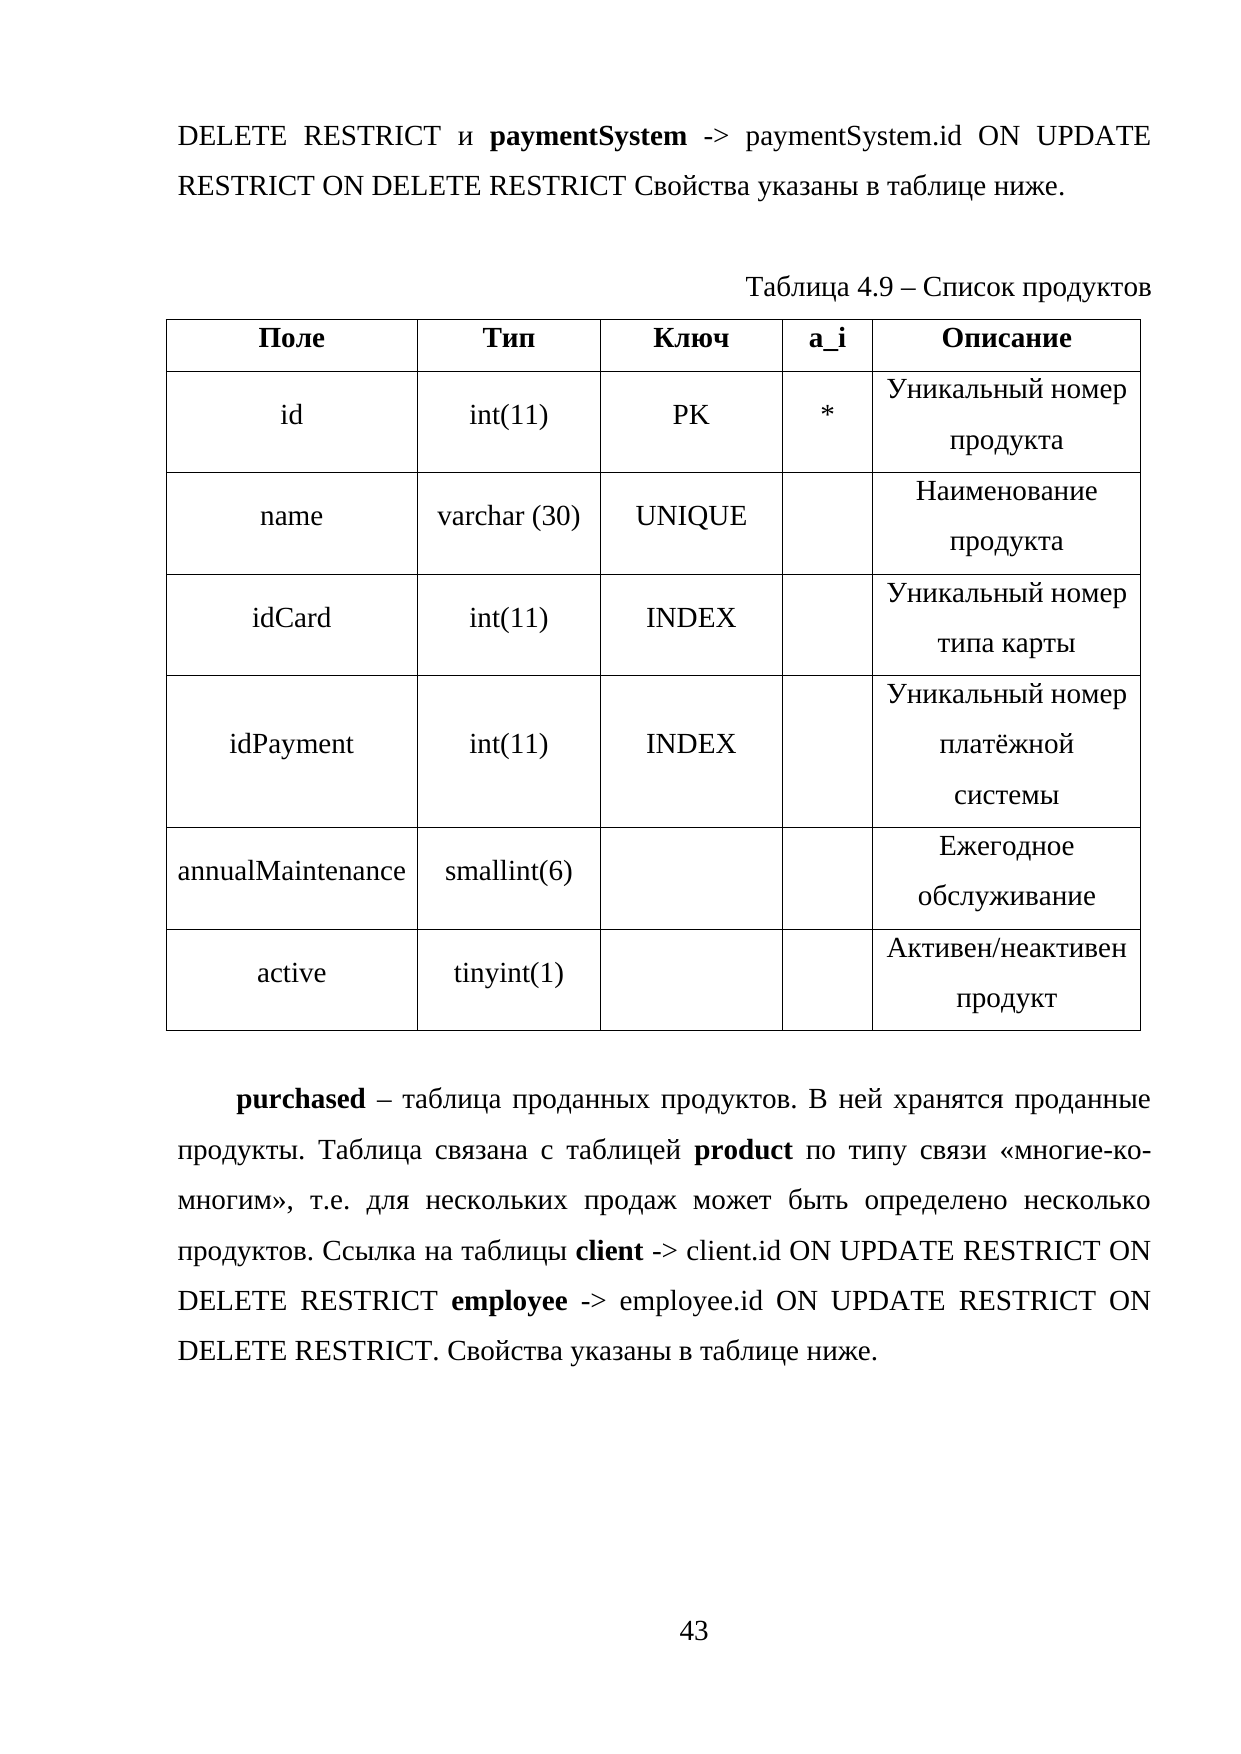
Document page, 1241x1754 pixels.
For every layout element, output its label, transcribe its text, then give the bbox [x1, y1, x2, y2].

table_cell int(11) [418, 676, 600, 827]
table_cell INDEX [601, 676, 782, 827]
table_cell Наименование продукта [873, 473, 1140, 574]
table_header Поле [167, 320, 417, 371]
table_header Тип [418, 320, 600, 371]
table_cell Уникальный номер платёжной системы [873, 676, 1140, 827]
table_cell id [167, 372, 417, 472]
table_cell [783, 676, 872, 827]
table_cell PK [601, 372, 782, 472]
table_cell annualMaintenance [167, 828, 417, 929]
table_cell INDEX [601, 575, 782, 675]
table_cell [783, 828, 872, 929]
table_cell idCard [167, 575, 417, 675]
table_cell [783, 575, 872, 675]
table_cell smallint(6) [418, 828, 600, 929]
table_cell name [167, 473, 417, 574]
table_header Ключ [601, 320, 782, 371]
table_cell Уникальный номер продукта [873, 372, 1140, 472]
table_header Описание [873, 320, 1140, 371]
table_cell idPayment [167, 676, 417, 827]
table_cell Ежегодное обслуживание [873, 828, 1140, 929]
table_cell [601, 930, 782, 1030]
table_header a_i [783, 320, 872, 371]
text purchased – таблица проданных продуктов. В ней хранятся проданные продукты. Таблица связана с таблицей product по типу связи «многие-ко-многим», т.е. для нескольких продаж может быть определено несколько продуктов. Ссылка на таблицы client -> client.id ON UPDATE RESTRICT ON DELETE RESTRICT employee -> employee.id ON UPDATE RESTRICT ON DELETE RESTRICT. Свойства указаны в таблице ниже. [177, 1082, 1152, 1367]
table_cell UNIQUE [601, 473, 782, 574]
table_cell active [167, 930, 417, 1030]
table_cell Активен/неактивен продукт [873, 930, 1140, 1030]
table_cell [783, 473, 872, 574]
table_cell int(11) [418, 372, 600, 472]
table_cell Уникальный номер типа карты [873, 575, 1140, 675]
table_cell int(11) [418, 575, 600, 675]
table_cell [783, 930, 872, 1030]
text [177, 118, 1152, 202]
table_cell varchar (30) [418, 473, 600, 574]
table_cell tinyint(1) [418, 930, 600, 1030]
table_cell [601, 828, 782, 929]
table_cell * [783, 372, 872, 472]
